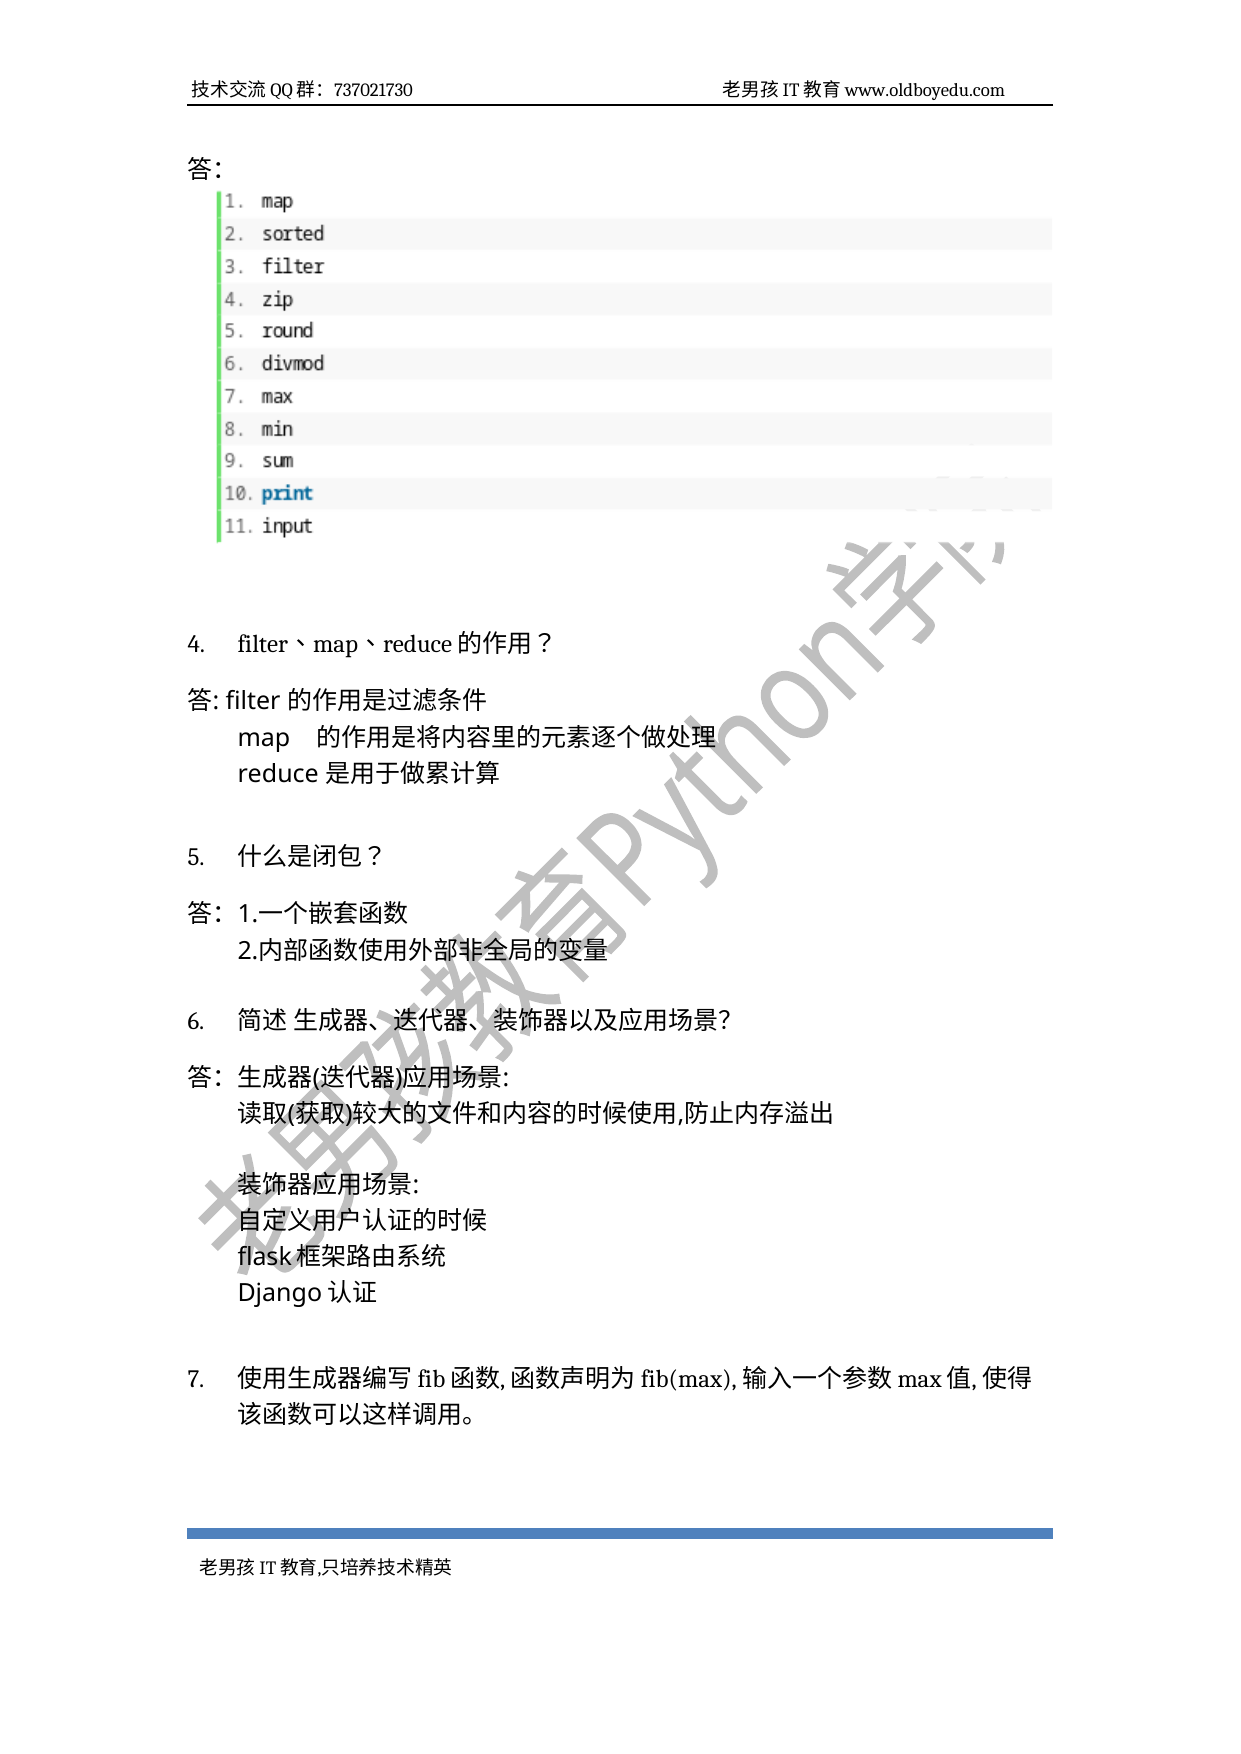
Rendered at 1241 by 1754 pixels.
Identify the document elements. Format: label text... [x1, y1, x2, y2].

text 答：1.一个嵌套函数 [187, 894, 1053, 930]
text 装饰器应用场景: [187, 1164, 1053, 1200]
text 答： [187, 150, 1053, 605]
text flask框架路由系统 [187, 1237, 1053, 1273]
list 简述 生成器、迭代器、装饰器以及应用场景？ [187, 1001, 1053, 1037]
list 什么是闭包？ [187, 839, 1053, 873]
text Django认证 [187, 1273, 1053, 1309]
text map 的作用是将内容里的元素逐个做处理 [187, 717, 1053, 753]
text 自定义用户认证的时候 [187, 1200, 1053, 1237]
text 答: filter 的作用是过滤条件 [187, 681, 1053, 717]
list filter、map、reduce的作用？ [187, 626, 1053, 660]
text 答：生成器(迭代器)应用场景: [187, 1058, 1053, 1094]
list 使用生成器编写fib函数, 函数声明为fib(max), 输入一个参数max值, 使得该函数可以这样调用。 [187, 1359, 1053, 1431]
text reduce 是用于做累计算 [187, 753, 1053, 789]
text 读取(获取)较大的文件和内容的时候使用,防止内存溢出 [187, 1094, 1053, 1130]
text 2.内部函数使用外部非全局的变量 [187, 930, 1053, 966]
